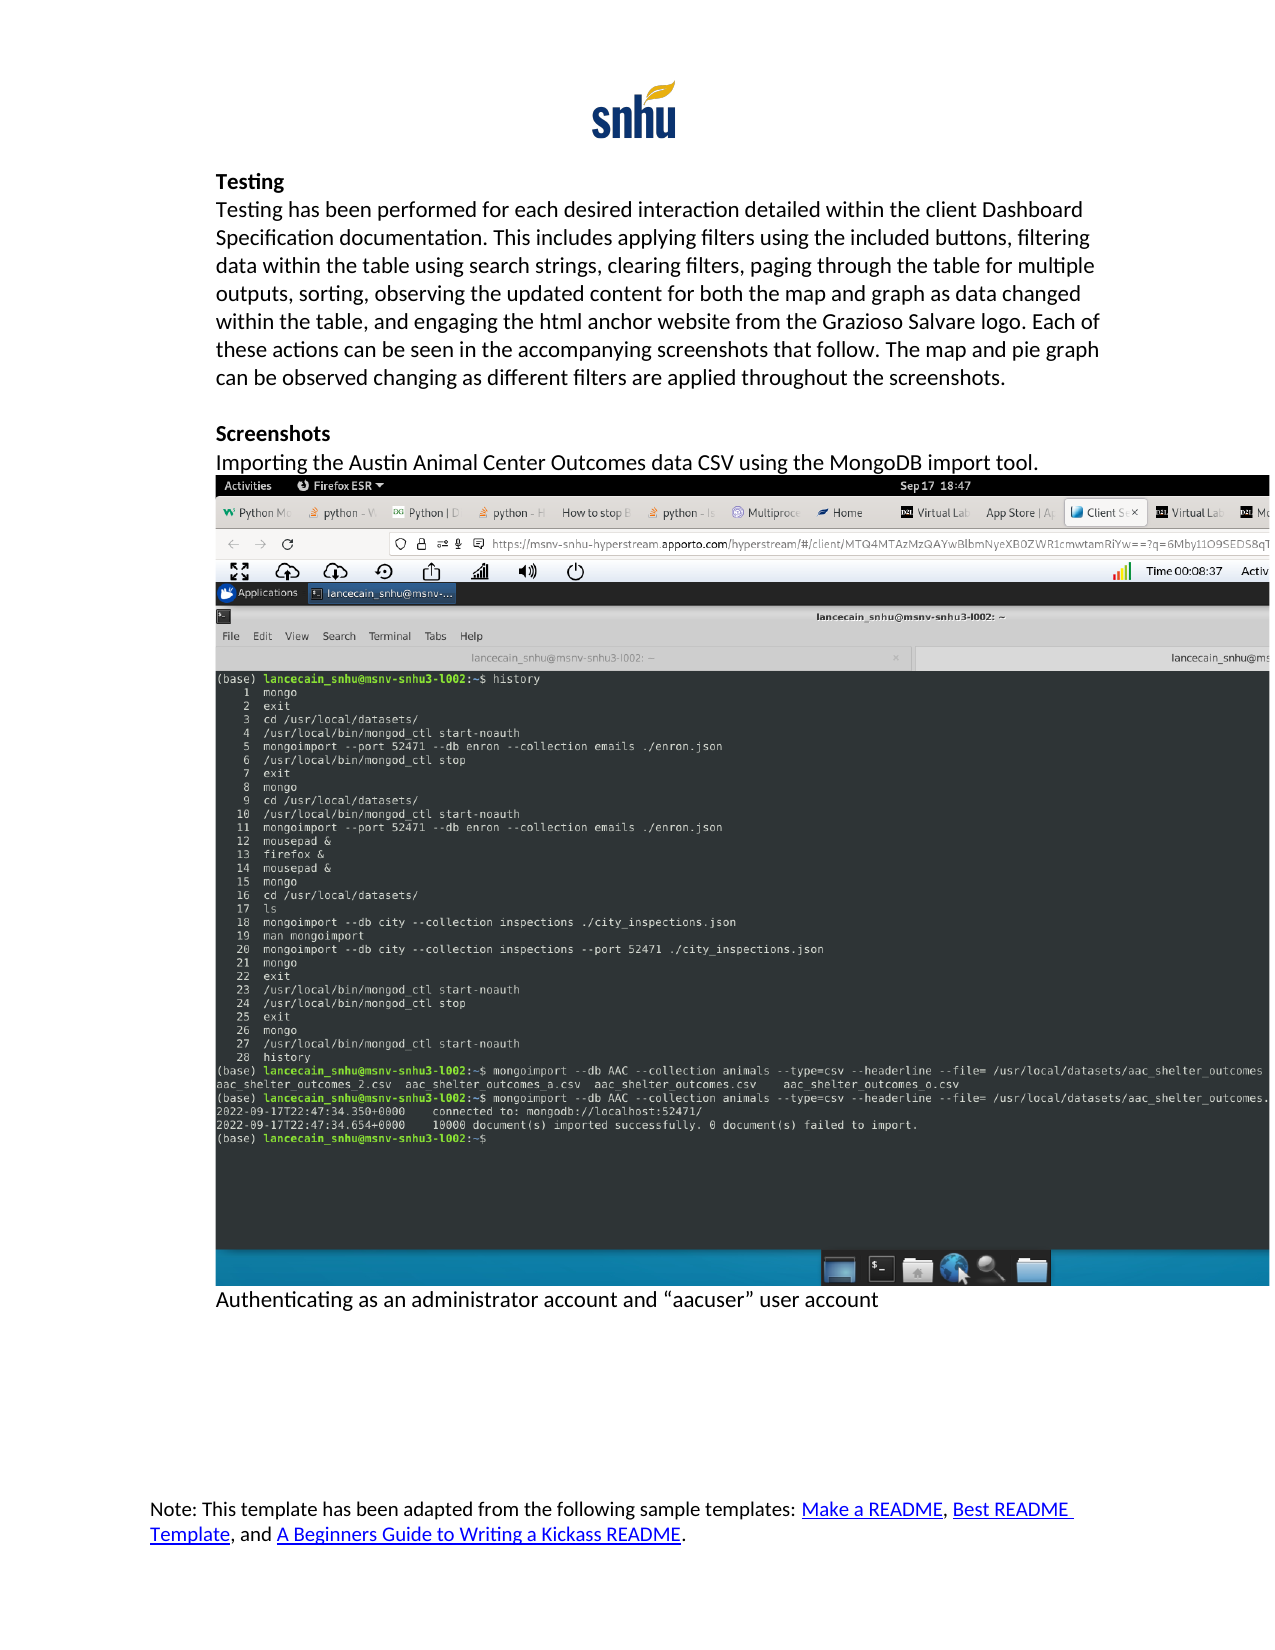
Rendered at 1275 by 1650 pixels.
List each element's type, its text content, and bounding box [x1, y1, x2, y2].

picture [573, 75, 702, 147]
text Importing the Austin Animal Center Outcomes data CSV using the MongoDB import tool. [150, 448, 1125, 476]
subtitle Testing [150, 167, 1125, 195]
text Authenticating as an administrator account and “aacuser” user account [150, 1286, 1125, 1314]
text Testing has been performed for each desired interaction detailed within the client Dashboard Specification documentation. This includes applying filters using the included buttons, filtering data within the table using search strings, clearing filters, paging through the table for multiple outputs, sorting, observing the updated content for both the map and graph as data changed within the table, and engaging the html anchor website from the Grazioso Salvare logo. Each of these actions can be seen in the accompanying screenshots that follow. The map and pie graph can be observed changing as different filters are applied throughout the screenshots. [216, 195, 1125, 392]
picture [215, 475, 1270, 1286]
subtitle Screenshots [150, 419, 1125, 448]
